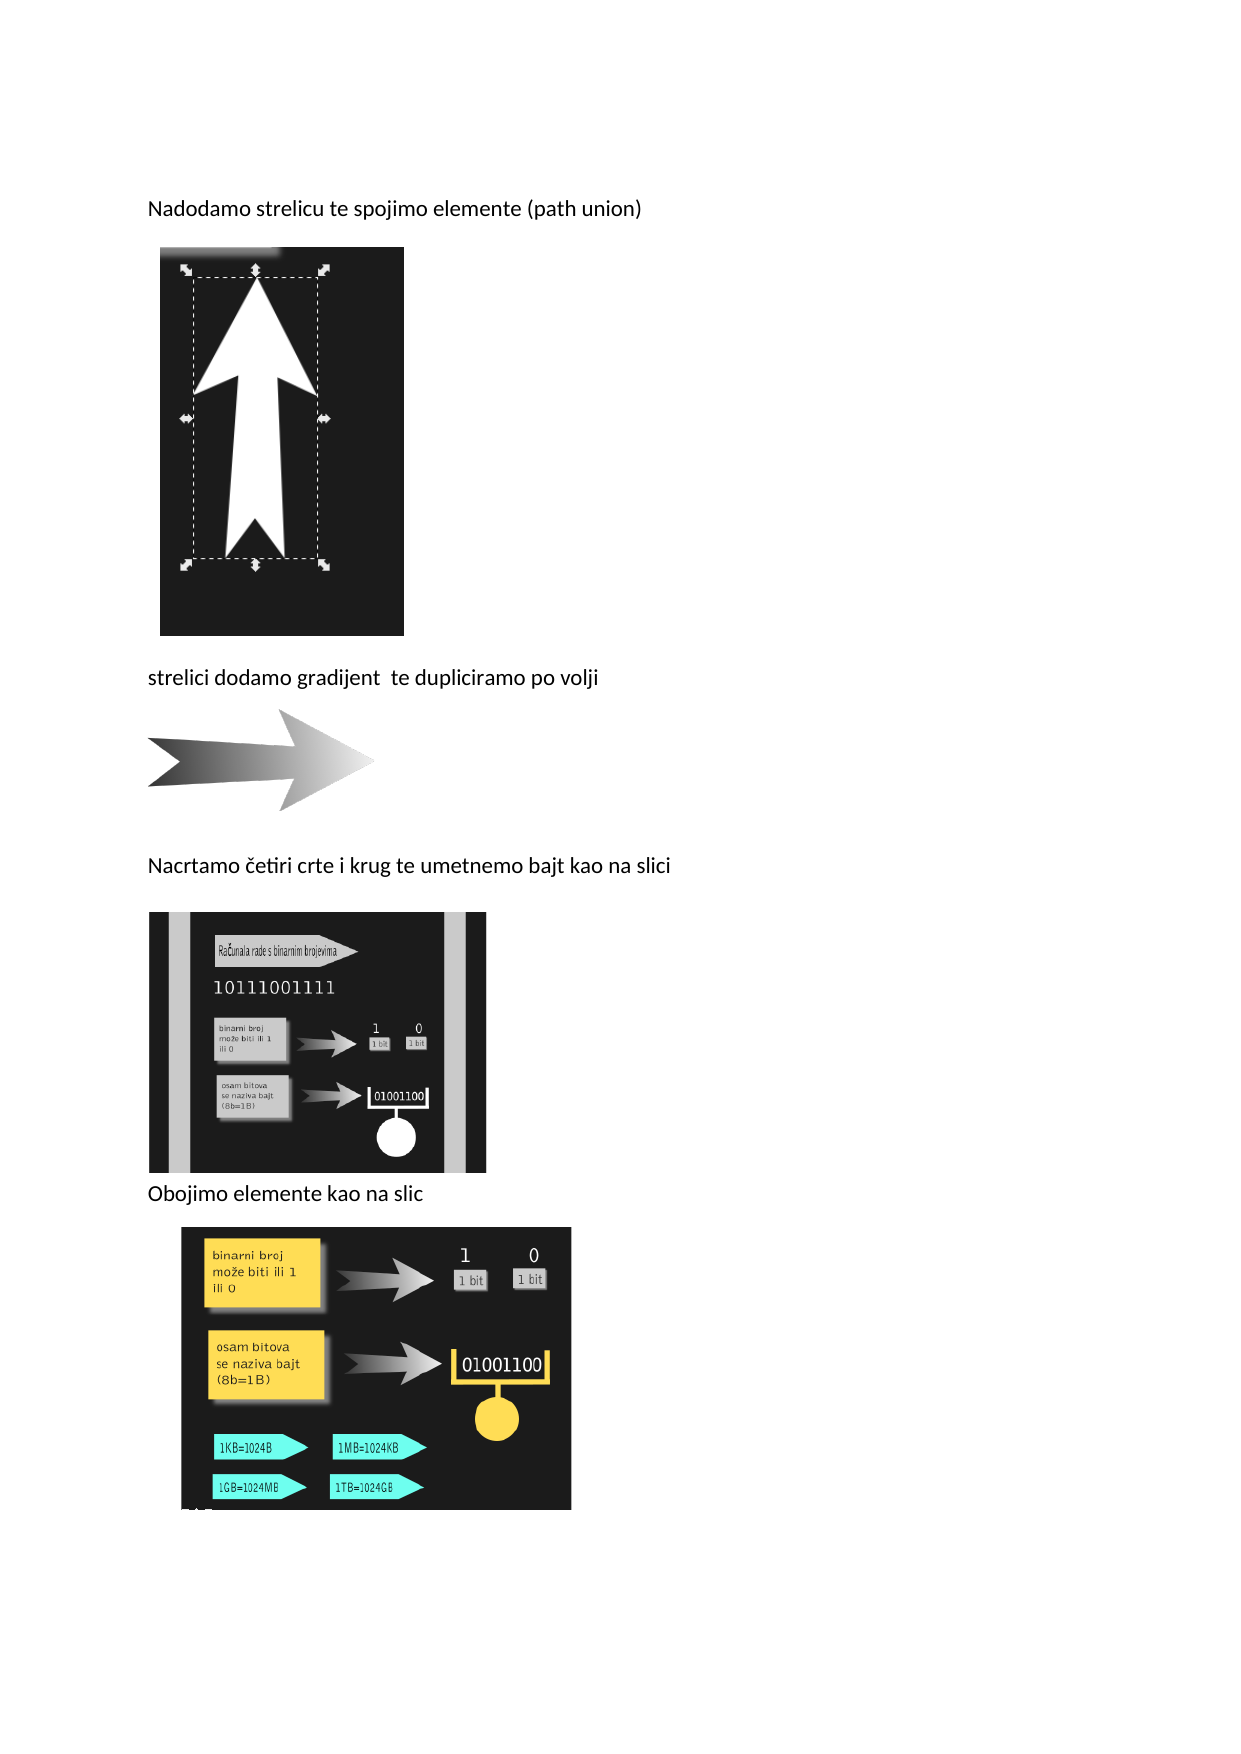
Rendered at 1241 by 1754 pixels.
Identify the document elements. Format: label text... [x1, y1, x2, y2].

picture [147, 709, 375, 811]
text Nacrtamo četiri crte i krug te umetnemo bajt kao na slici [148, 851, 1093, 879]
picture [148, 912, 488, 1173]
text Obojimo elemente kao na slic [148, 1179, 1093, 1207]
picture [160, 247, 404, 636]
text Nadodamo strelicu te spojimo elemente (path union) [148, 194, 1093, 222]
text strelici dodamo gradijent te dupliciramo po volji [148, 663, 1093, 691]
picture [181, 1227, 572, 1510]
